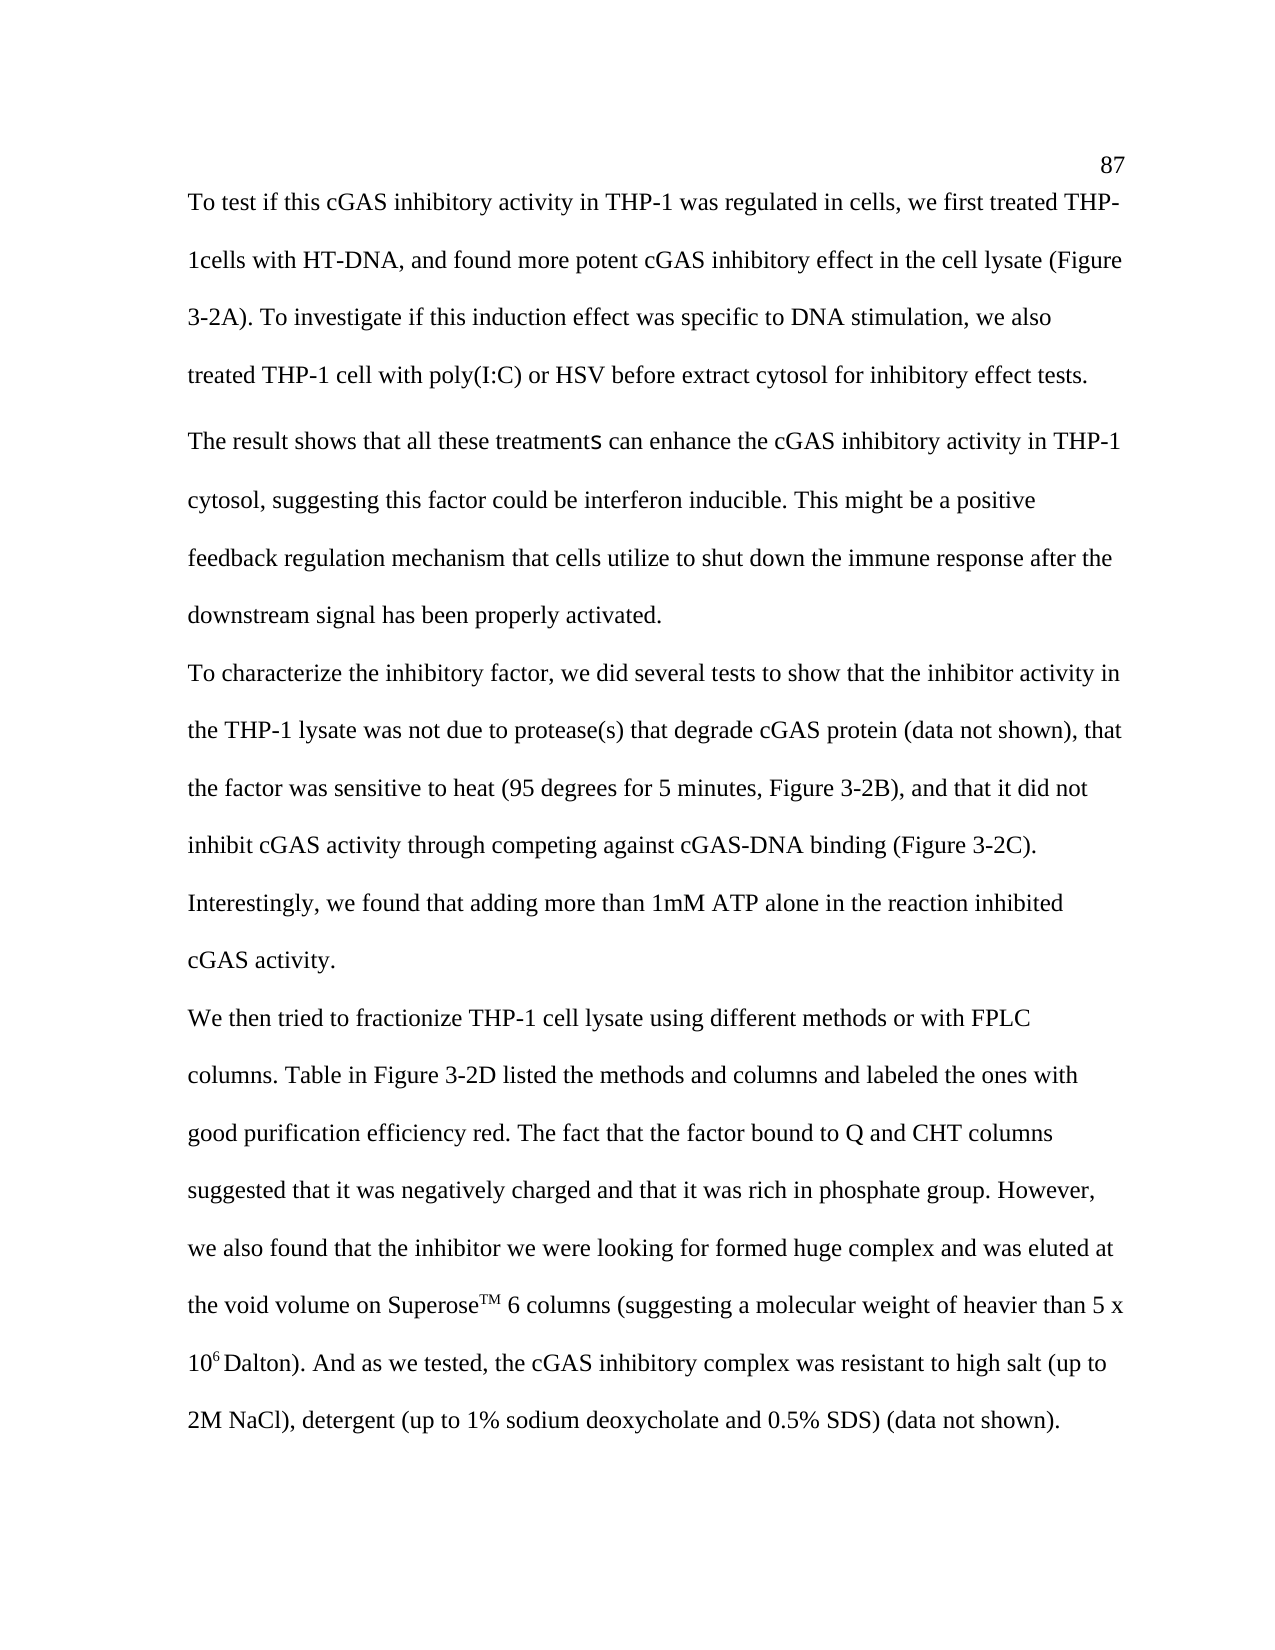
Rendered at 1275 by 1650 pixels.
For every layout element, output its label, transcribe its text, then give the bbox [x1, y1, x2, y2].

text To test if this cGAS inhibitory activity in THP-1 was regulated in cells, we first treated THP-1cells with HT-DNA, and found more potent cGAS inhibitory effect in the cell lysate (Figure 3-2A). To investigate if this induction effect was specific to DNA stimulation, we also treated THP-1 cell with poly(I:C) or HSV before extract cytosol for inhibitory effect tests. The result shows that all these treatments can enhance the cGAS inhibitory activity in THP-1 cytosol, suggesting this factor could be interferon inducible. This might be a positive feedback regulation mechanism that cells utilize to shut down the immune response after the downstream signal has been properly activated. [187, 187, 1125, 629]
text To characterize the inhibitory factor, we did several tests to show that the inhibitor activity in the THP-1 lysate was not due to protease(s) that degrade cGAS protein (data not shown), that the factor was sensitive to heat (95 degrees for 5 minutes, Figure 3-2B), and that it did not inhibit cGAS activity through competing against cGAS-DNA binding (Figure 3-2C). Interestingly, we found that adding more than 1mM ATP alone in the reaction inhibited cGAS activity. [187, 658, 1125, 974]
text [187, 1003, 1125, 1434]
